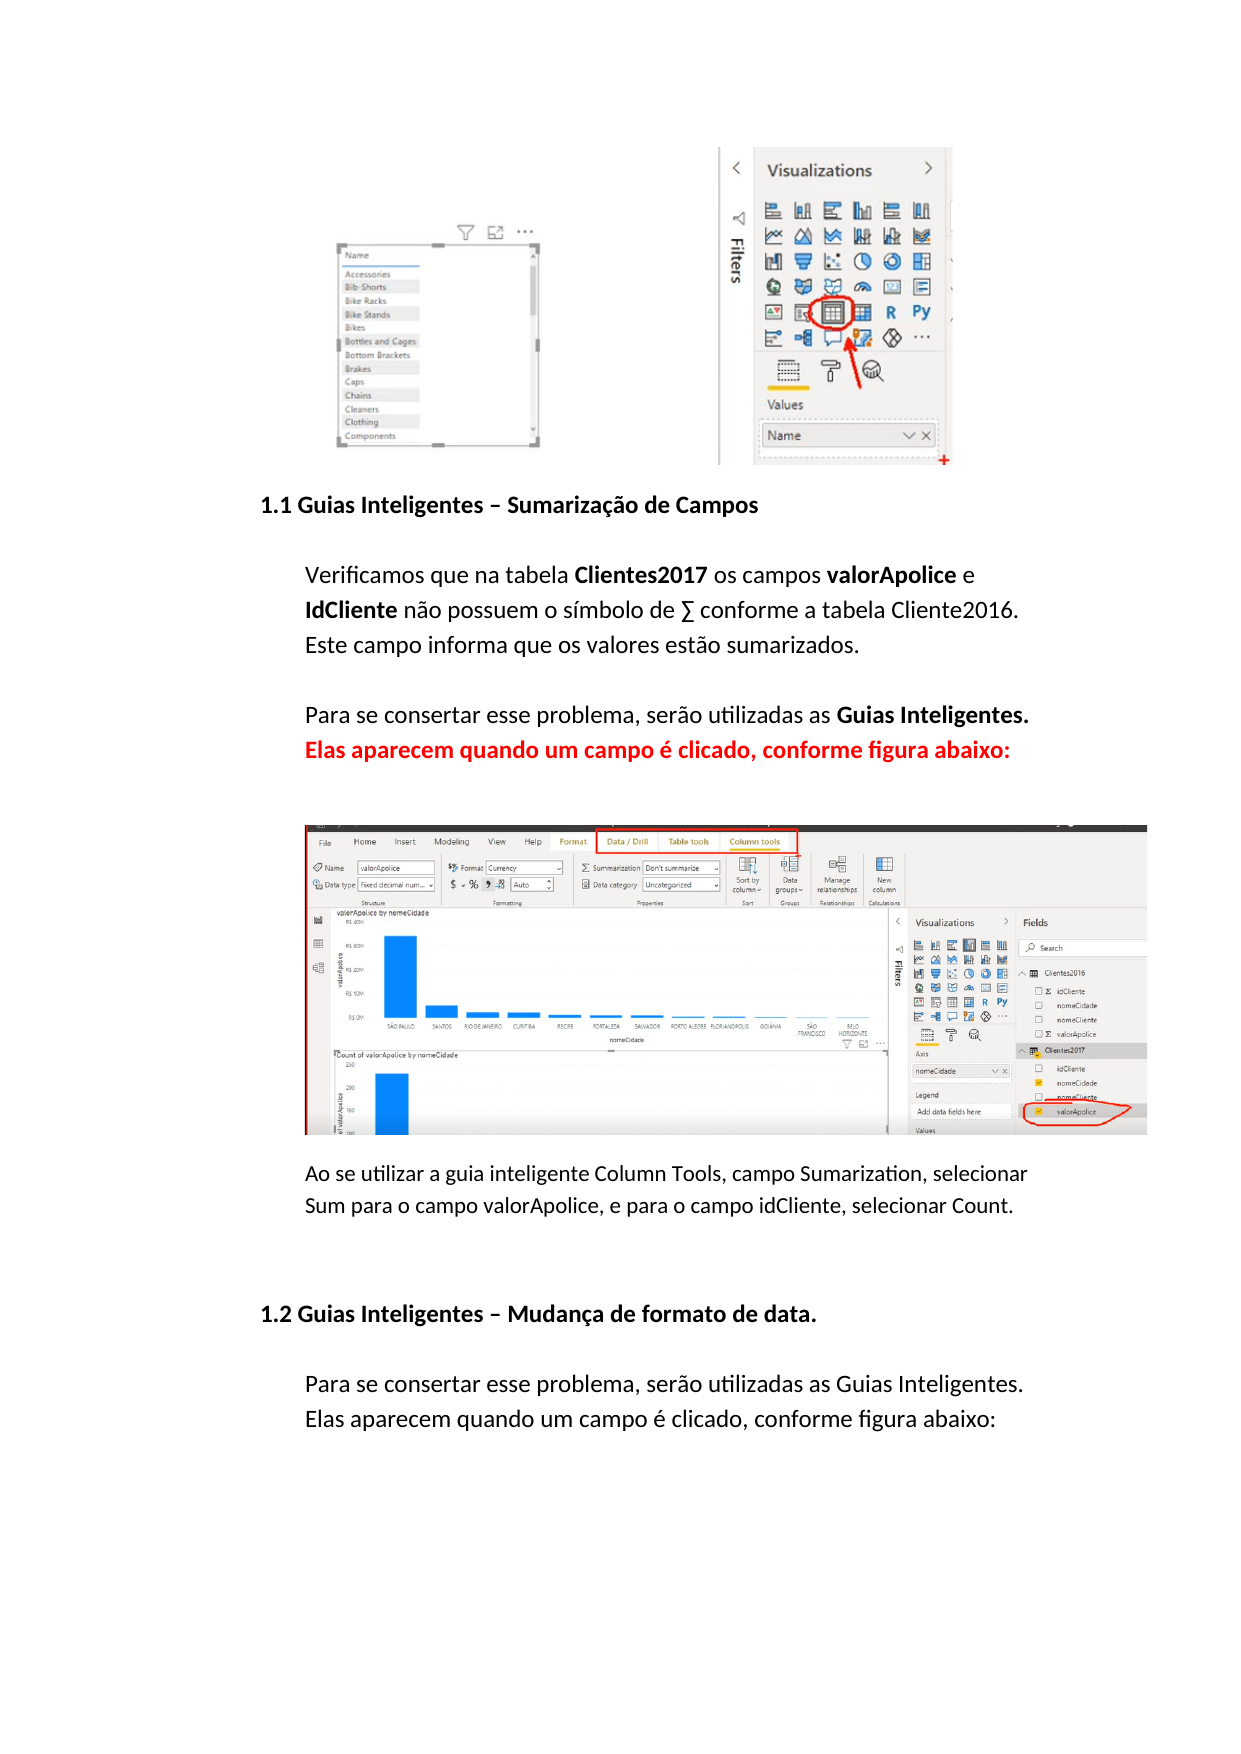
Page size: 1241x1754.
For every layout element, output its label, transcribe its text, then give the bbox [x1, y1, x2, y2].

list Guias Inteligentes – Mudança de formato de data. [260, 1298, 1063, 1328]
text Ao se utilizar a guia inteligente Column Tools, campo Sumarization, selecionar Sum para o campo valorApolice, e para o campo idCliente, selecionar Count. [305, 1159, 1063, 1220]
list Verificamos que na tabela Clientes2017 os campos valorApolice e IdCliente não possuem o símbolo de ∑ conforme a tabela Cliente2016. Este campo informa que os valores estão sumarizados. [305, 559, 1063, 660]
list Elas aparecem quando um campo é clicado, conforme figura abaixo: [305, 1403, 1063, 1433]
list Elas aparecem quando um campo é clicado, conforme figura abaixo: [305, 734, 1063, 765]
picture [304, 147, 953, 465]
list Para se consertar esse problema, serão utilizadas as Guias Inteligentes. [305, 699, 1063, 730]
list Guias Inteligentes – Sumarização de Campos [260, 489, 1063, 520]
list Para se consertar esse problema, serão utilizadas as Guias Inteligentes. [305, 1368, 1063, 1398]
picture [304, 825, 1148, 1135]
